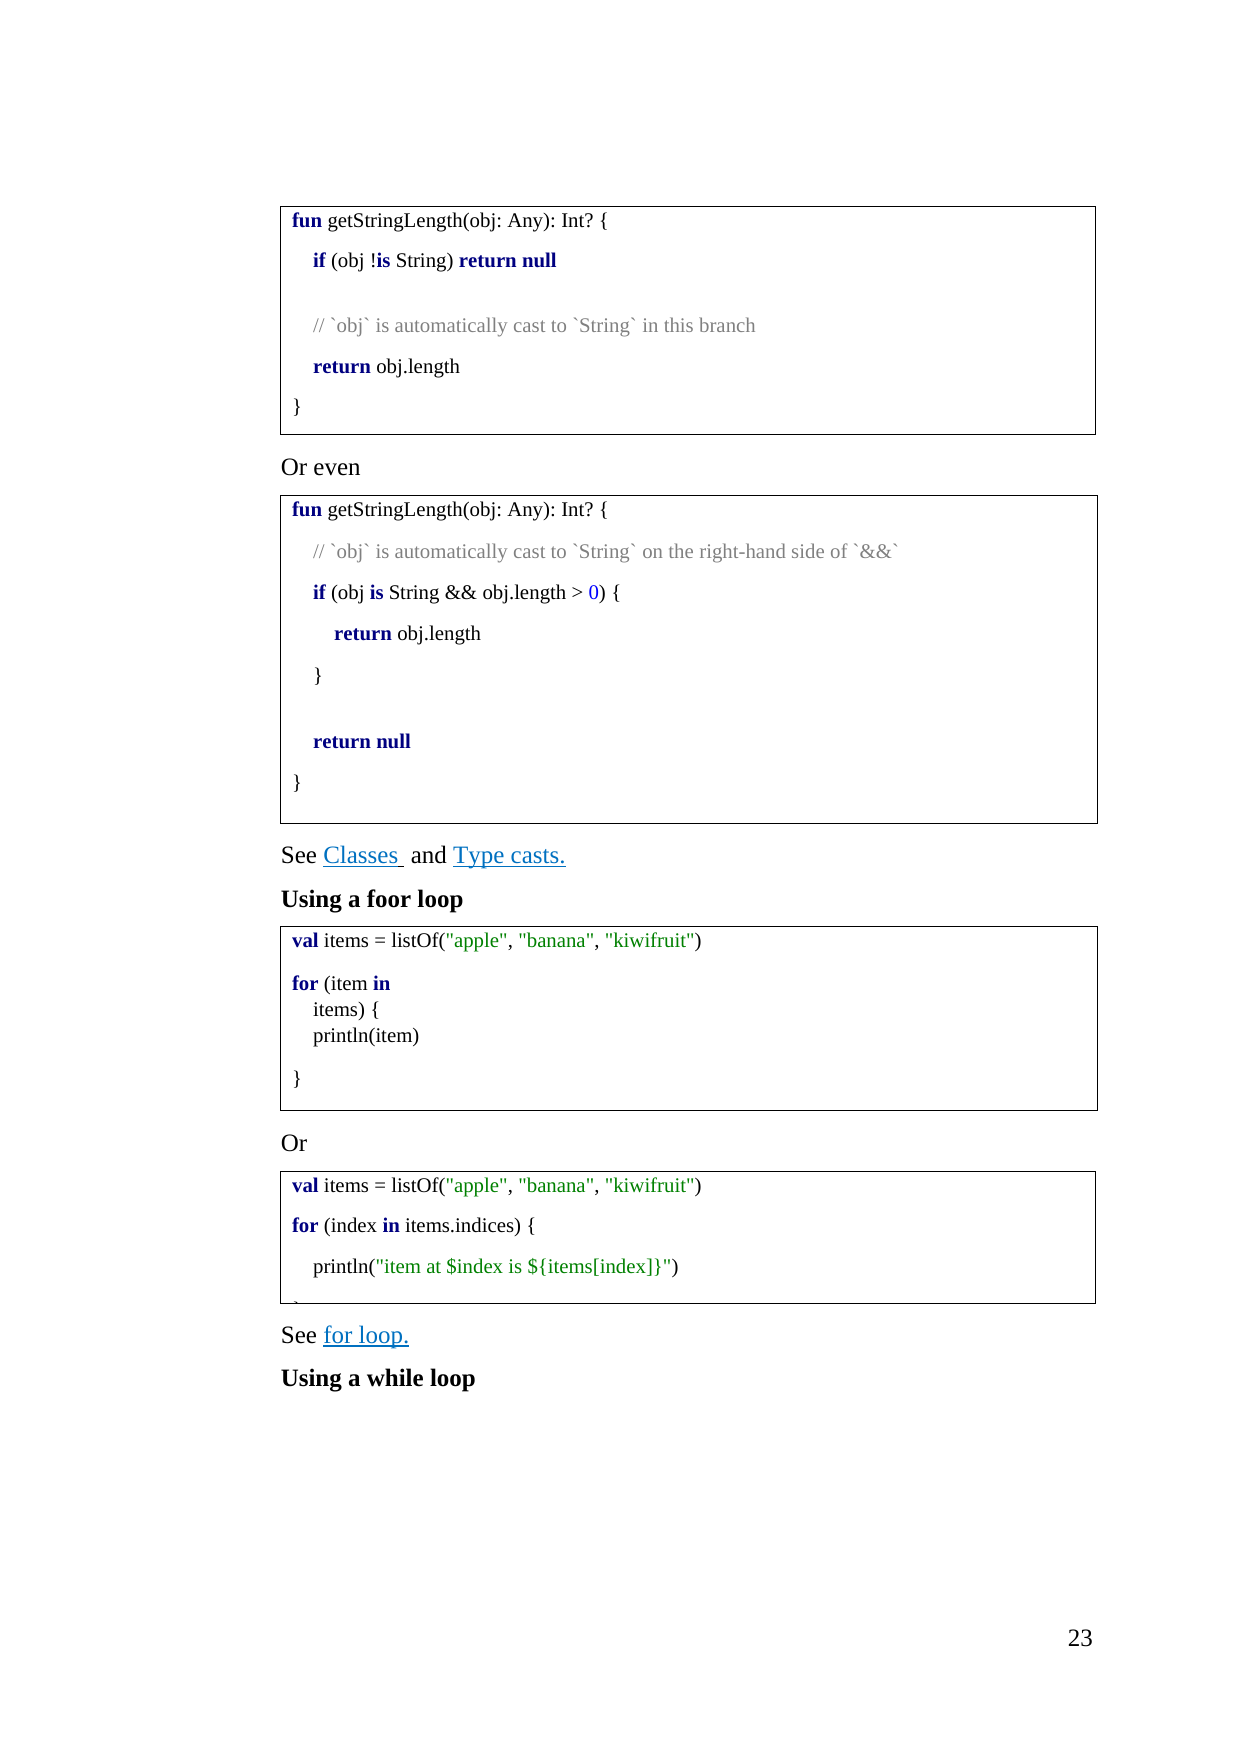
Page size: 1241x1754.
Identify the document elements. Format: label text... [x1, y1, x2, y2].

text Or [281, 1128, 1092, 1157]
text Or even [281, 452, 1092, 481]
text See for loop. [281, 1320, 1092, 1349]
text Using a foor loop [281, 884, 1092, 912]
text See Classes and Type casts. [281, 841, 1092, 869]
text Using a while loop [281, 1363, 1092, 1392]
